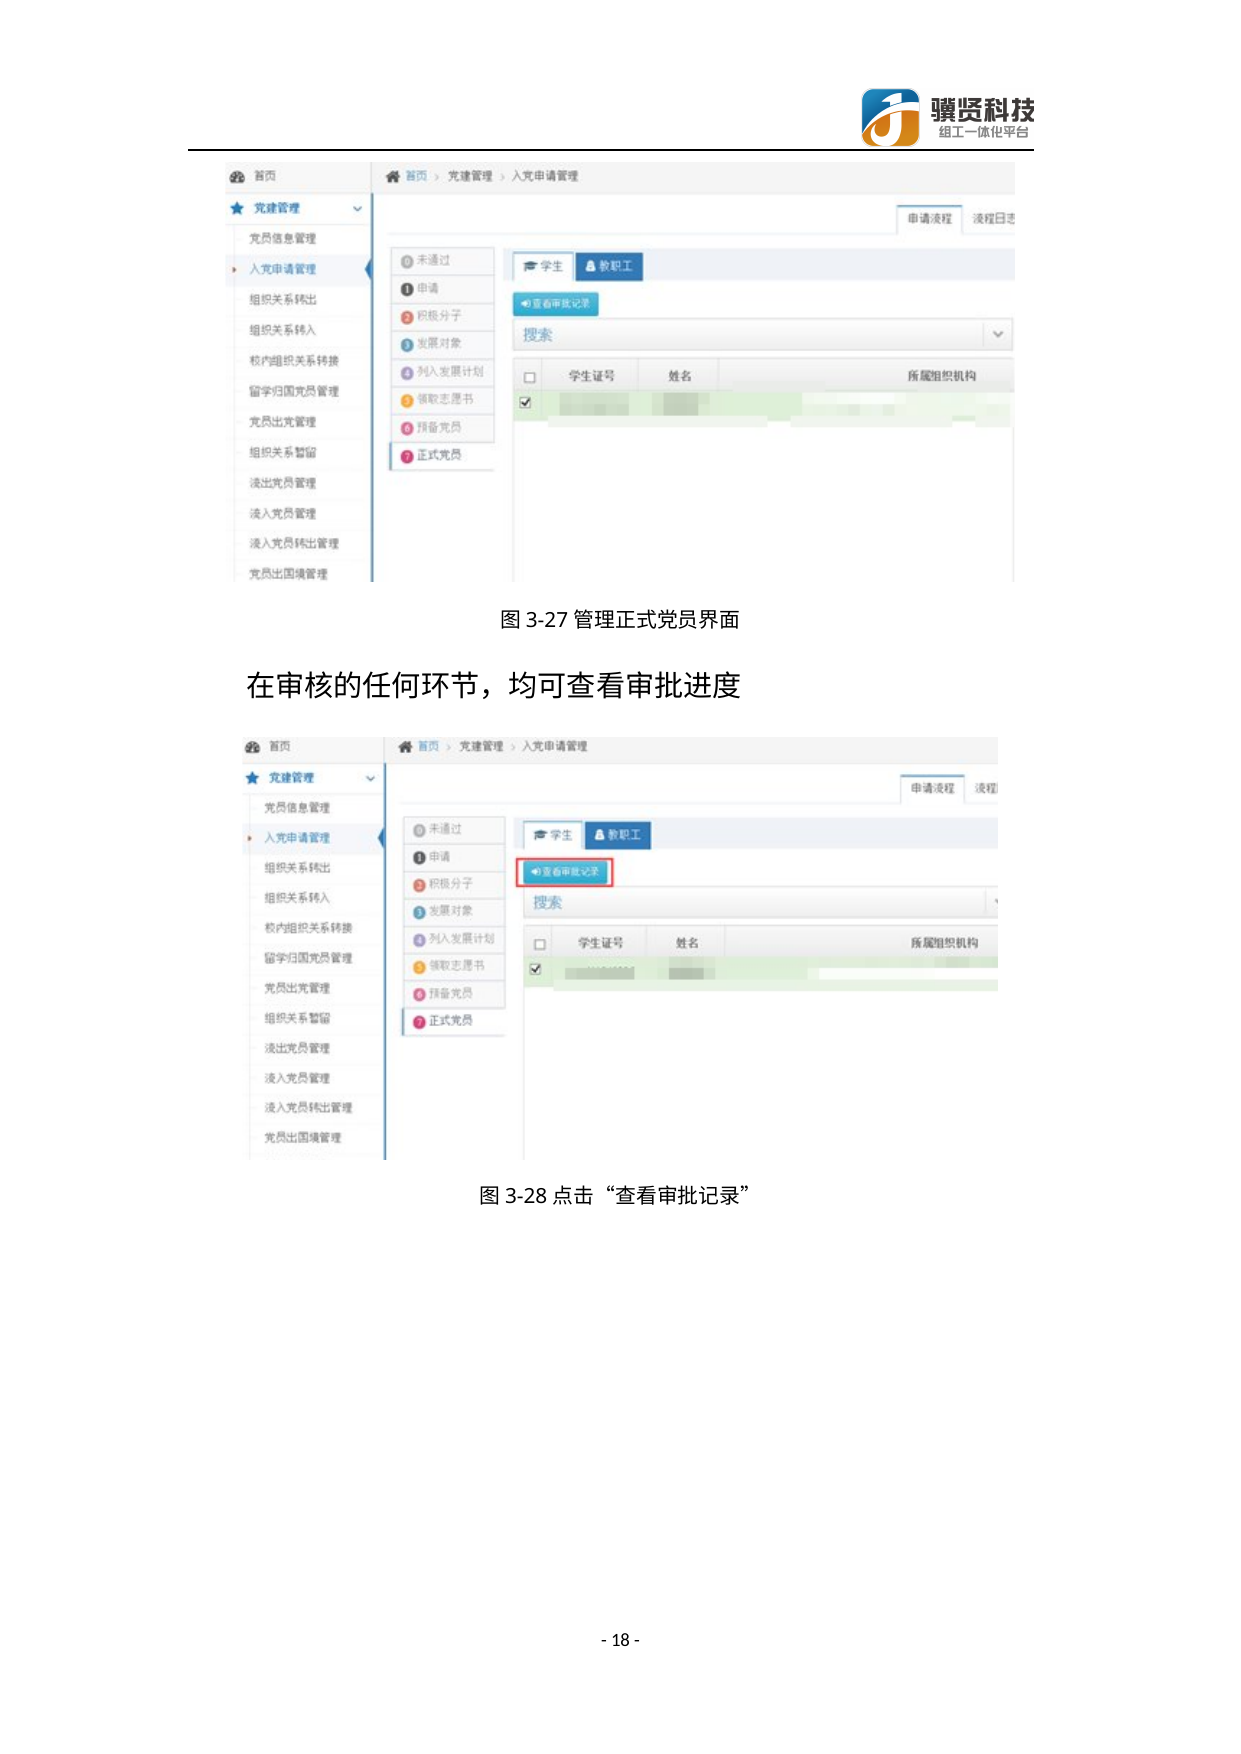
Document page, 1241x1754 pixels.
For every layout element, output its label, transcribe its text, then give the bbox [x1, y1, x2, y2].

text 在审核的任何环节，均可查看审批进度 [187, 651, 1053, 716]
picture [242, 737, 998, 1160]
picture [861, 88, 1034, 147]
picture [225, 162, 1015, 582]
